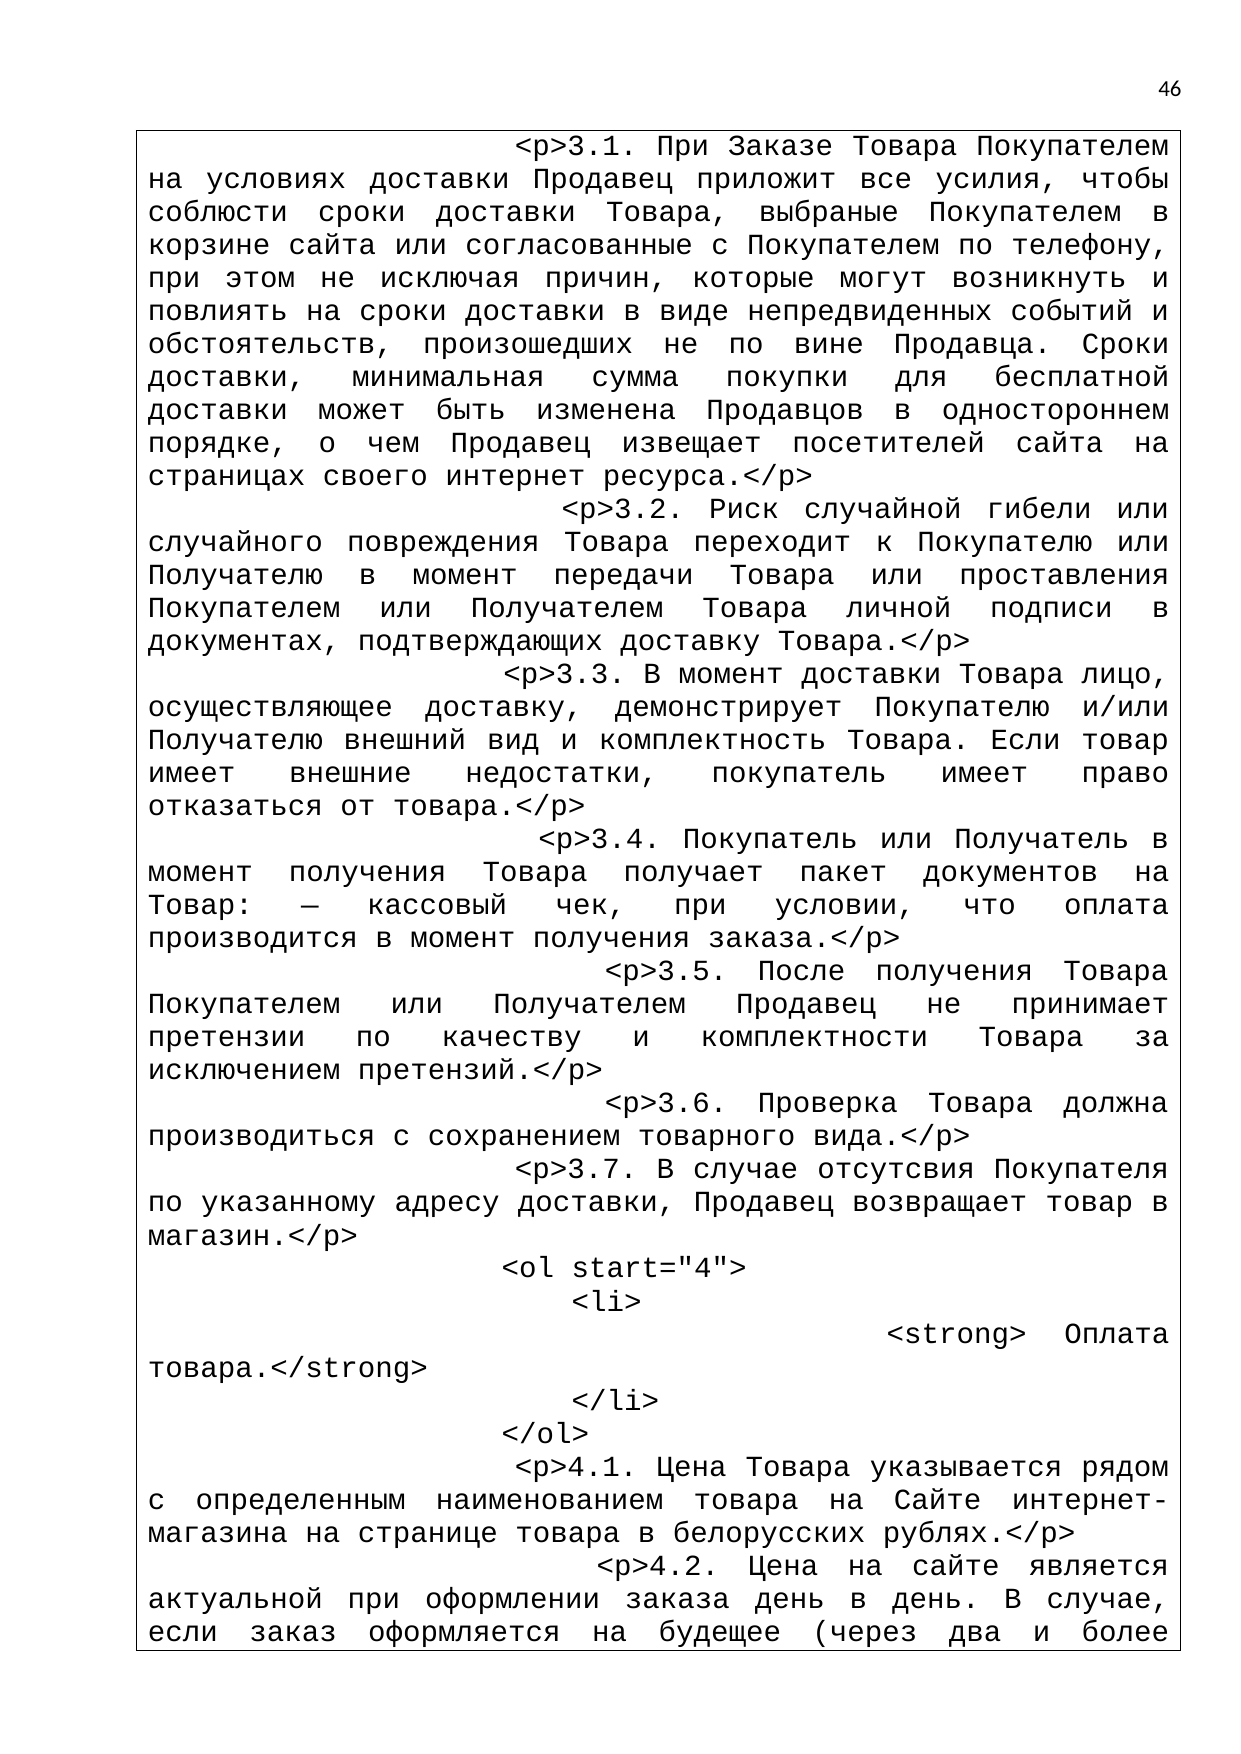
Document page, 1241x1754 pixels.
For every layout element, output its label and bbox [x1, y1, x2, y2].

table_cell [137, 131, 1180, 1650]
